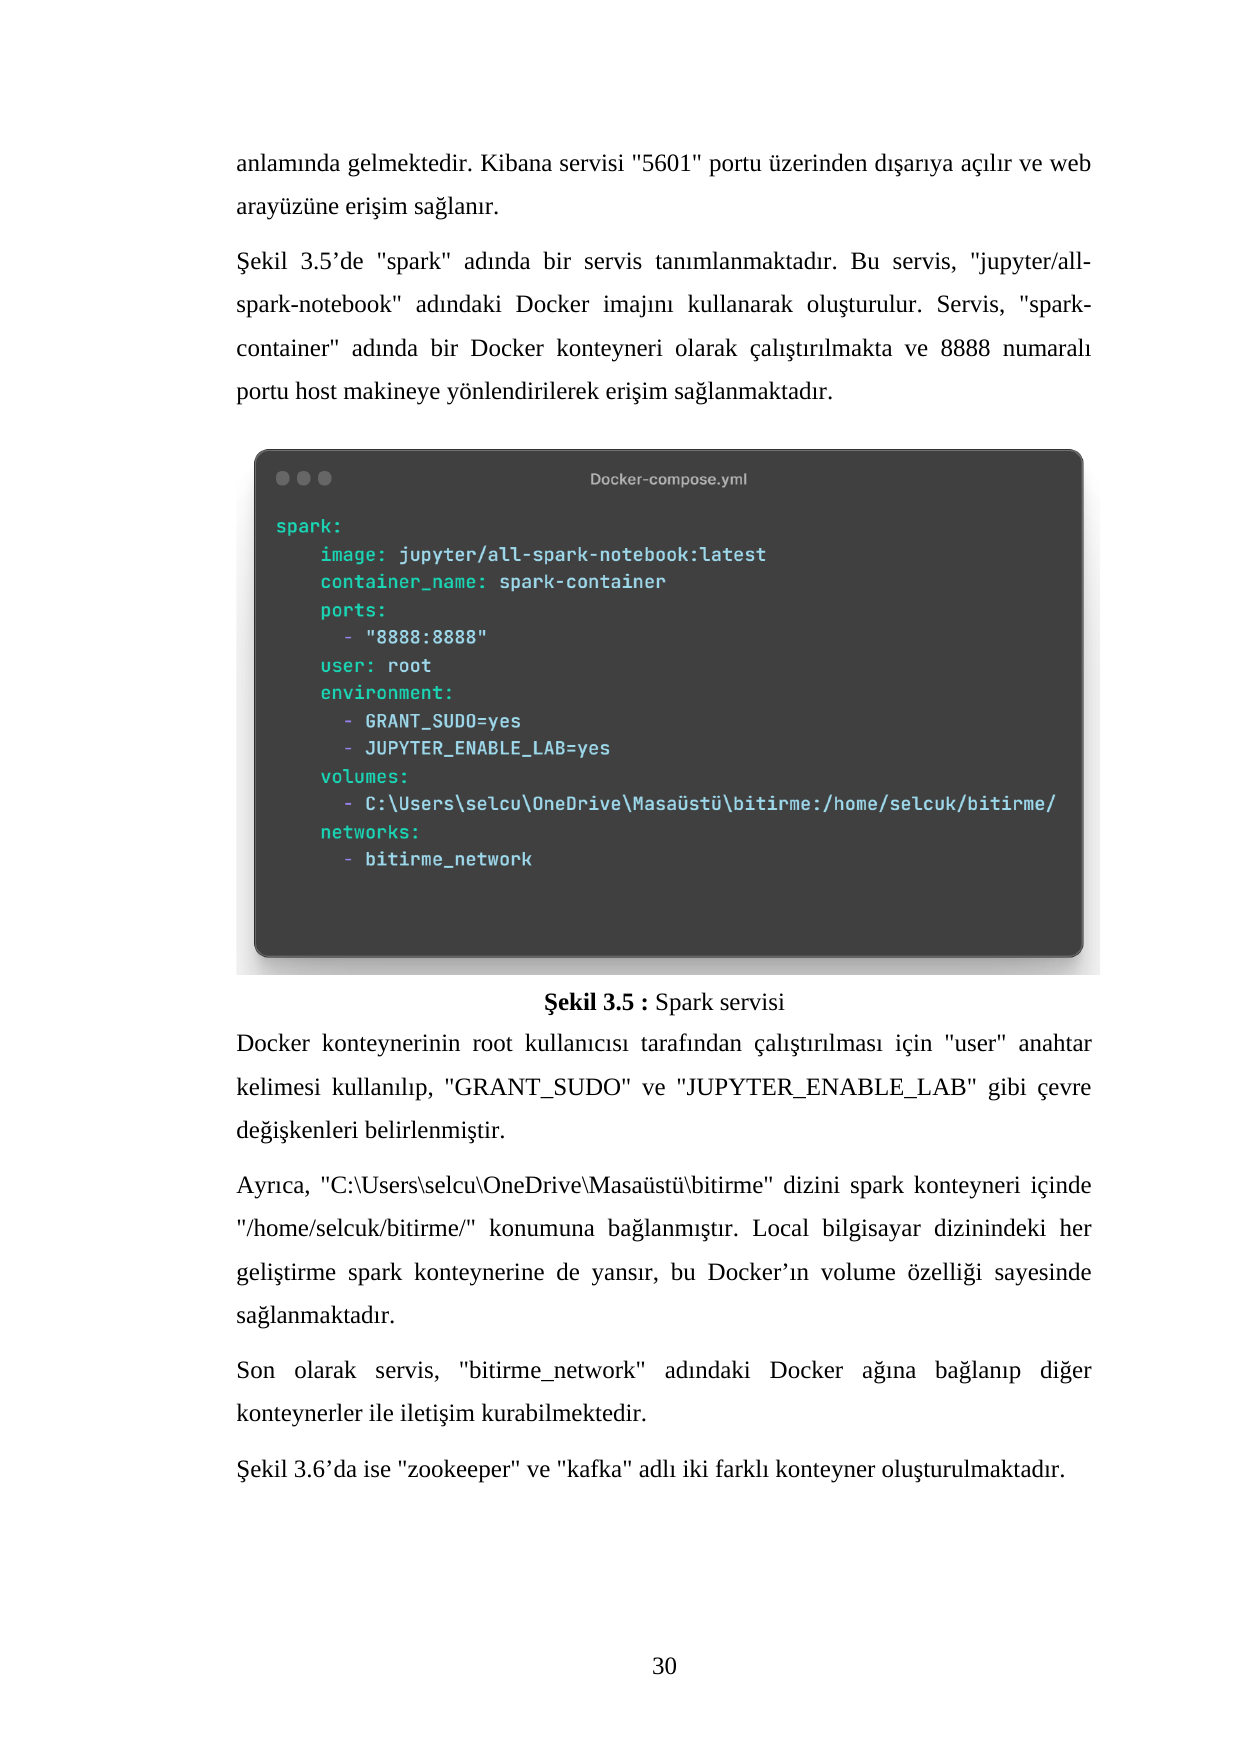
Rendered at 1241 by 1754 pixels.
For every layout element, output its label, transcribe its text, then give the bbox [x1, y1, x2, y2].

text Şekil 3.5’de "spark" adında bir servis tanımlanmaktadır. Bu servis, "jupyter/all-spark-notebook" adındaki Docker imajını kullanarak oluşturulur. Servis, "spark-container" adında bir Docker konteyneri olarak çalıştırılmakta ve 8888 numaralı portu host makineye yönlendirilerek erişim sağlanmaktadır. [236, 246, 1092, 404]
text Şekil 3.6’da ise "zookeeper" ve "kafka" adlı iki farklı konteyner oluşturulmaktadır. [236, 1454, 1092, 1483]
text Şekil 3.5 : Spark servisi [236, 987, 1092, 1016]
text Ayrıca, "C:\Users\selcu\OneDrive\Masaüstü\bitirme" dizini spark konteyneri içinde "/home/selcuk/bitirme/" konumuna bağlanmıştır. Local bilgisayar dizinindeki her geliştirme spark konteynerine de yansır, bu Docker’ın volume özelliği sayesinde sağlanmaktadır. [236, 1170, 1092, 1328]
text Son olarak servis, "bitirme_network" adındaki Docker ağına bağlanıp diğer konteynerler ile iletişim kurabilmektedir. [236, 1355, 1092, 1427]
text Docker konteynerinin root kullanıcısı tarafından çalıştırılması için "user" anahtar kelimesi kullanılıp, "GRANT_SUDO" ve "JUPYTER_ENABLE_LAB" gibi çevre değişkenleri belirlenmiştir. [236, 1028, 1092, 1143]
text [236, 148, 1092, 219]
picture [236, 431, 1100, 975]
